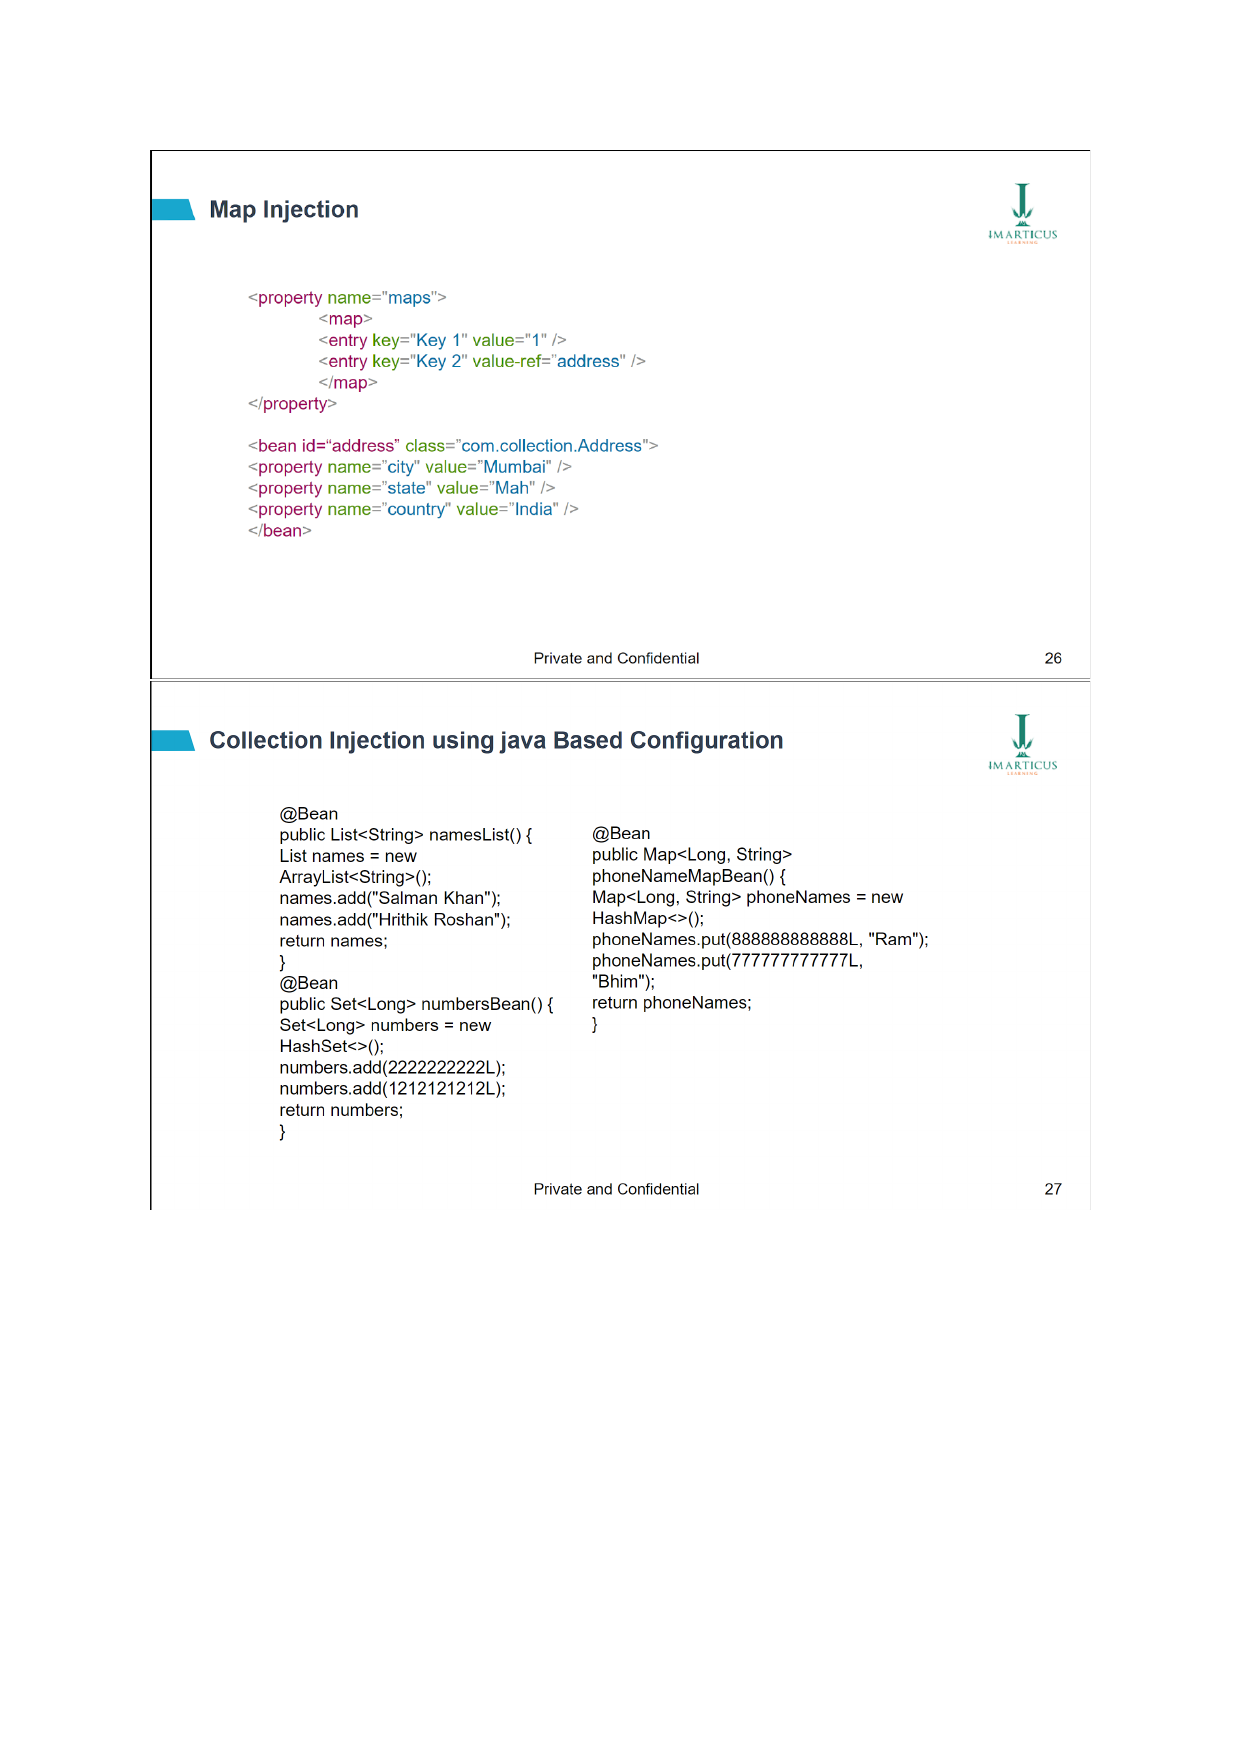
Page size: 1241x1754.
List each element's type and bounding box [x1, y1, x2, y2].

picture [150, 681, 1091, 1210]
picture [150, 150, 1091, 679]
